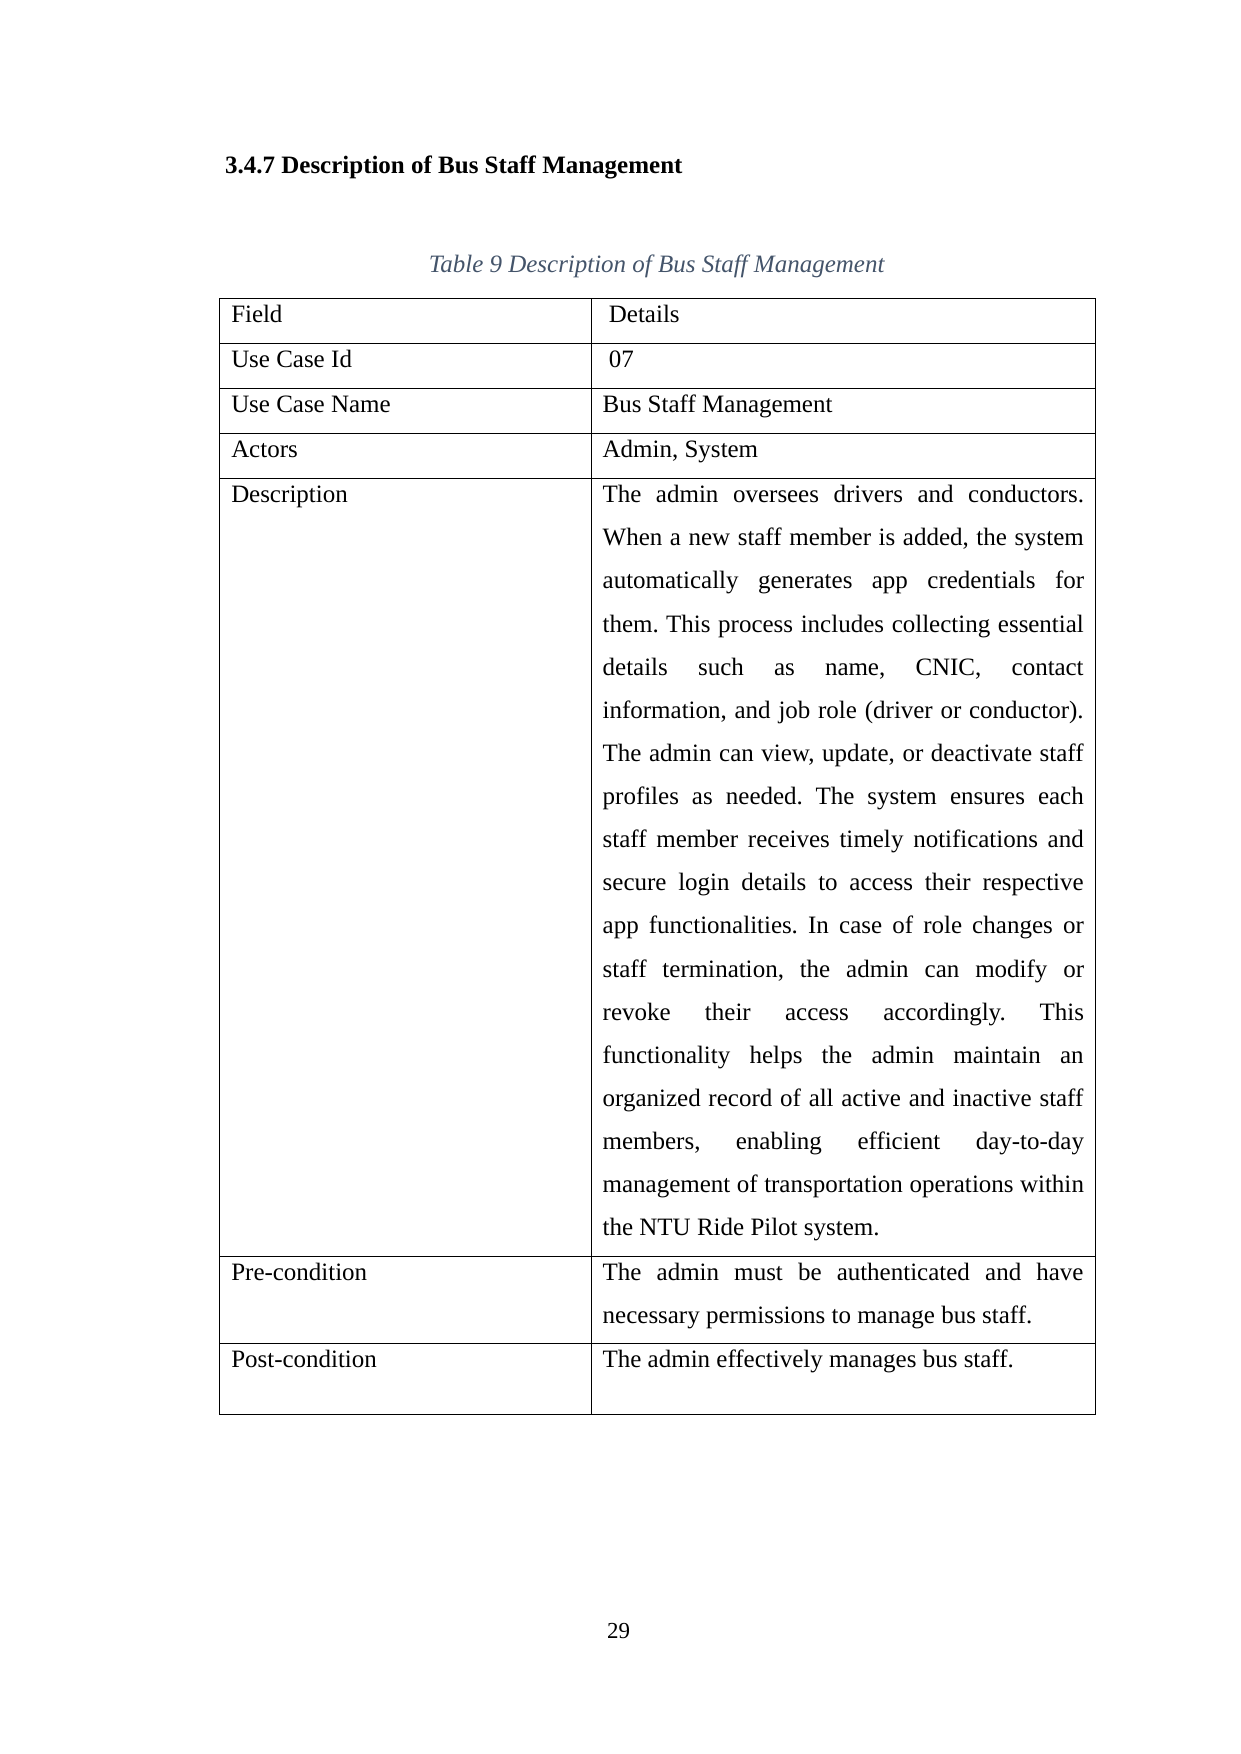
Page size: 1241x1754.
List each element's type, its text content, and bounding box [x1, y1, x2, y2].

subtitle 3.4.7 Description of Bus Staff Management [225, 150, 1090, 179]
table_cell Use Case Id [220, 344, 591, 388]
table_cell Actors [220, 434, 591, 478]
table_cell The admin oversees drivers and conductors. When a new staff member is added, the system automatically generates app credentials for them. This process includes collecting essential details such as name, CNIC, contact information, and job role (driver or conductor). The admin can view, update, or deactivate staff profiles as needed. The system ensures each staff member receives timely notifications and secure login details to access their respective app functionalities. In case of role changes or staff termination, the admin can modify or revoke their access accordingly. This functionality helps the admin maintain an organized record of all active and inactive staff members, enabling efficient day-to-day management of transportation operations within the NTU Ride Pilot system. [592, 479, 1095, 1256]
table_cell Bus Staff Management [592, 389, 1095, 433]
table_cell Post-condition [220, 1344, 591, 1413]
table_header Details [592, 299, 1095, 343]
table_cell The admin must be authenticated and have necessary permissions to manage bus staff. [592, 1257, 1095, 1343]
table_cell Pre-condition [220, 1257, 591, 1343]
table_header Field [220, 299, 591, 343]
table_cell The admin effectively manages bus staff. [592, 1344, 1095, 1413]
table_cell 07 [592, 344, 1095, 388]
table_cell Use Case Name [220, 389, 591, 433]
table_cell Admin, System [592, 434, 1095, 478]
text Table 9 Description of Bus Staff Management [225, 249, 1090, 277]
table_cell Description [220, 479, 591, 1256]
